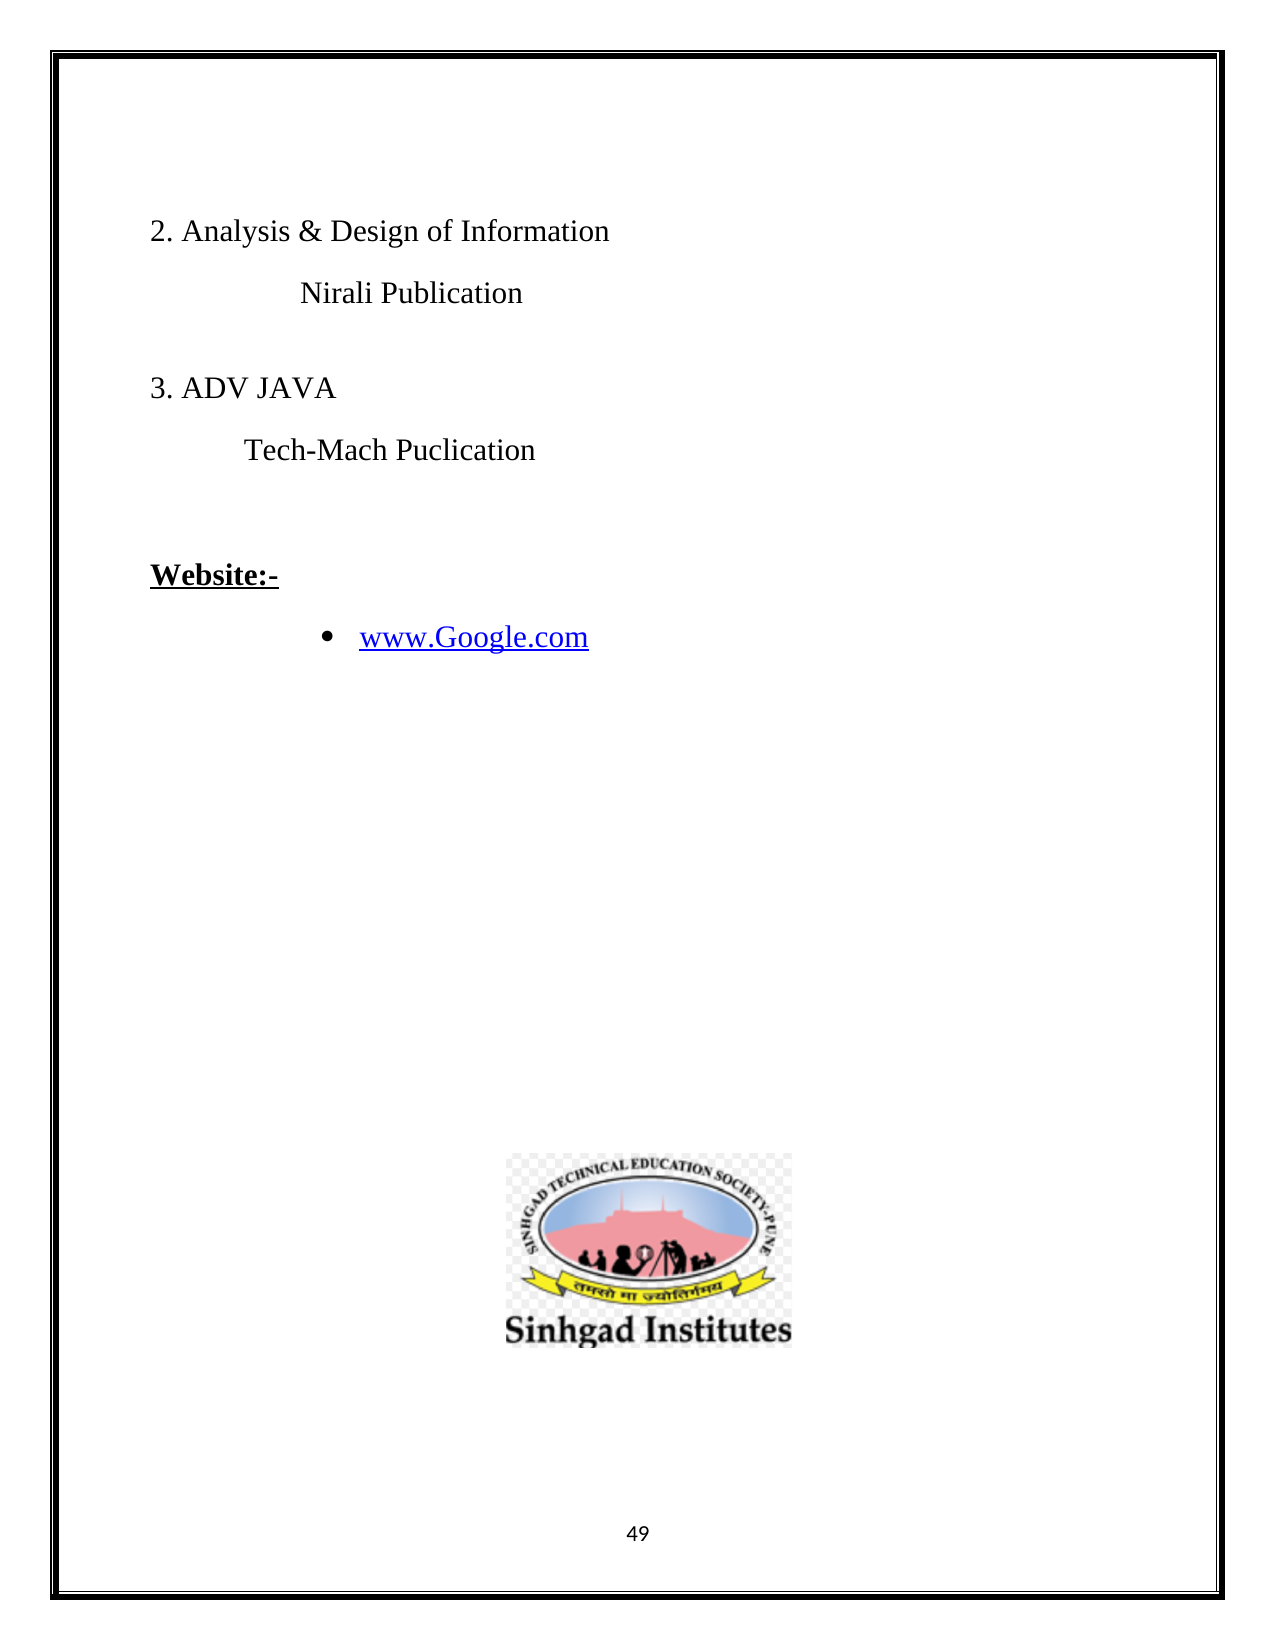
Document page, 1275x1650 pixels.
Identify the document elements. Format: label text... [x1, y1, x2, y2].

list Nirali Publication [300, 274, 1125, 310]
text Website:- [150, 556, 1125, 592]
list www.Google.com [322, 618, 1125, 654]
picture [504, 1153, 792, 1334]
text Tech-Mach Puclication [150, 432, 1125, 468]
text 3. ADV JAVA [150, 369, 1125, 406]
text 2. Analysis & Design of Information [150, 212, 1125, 248]
